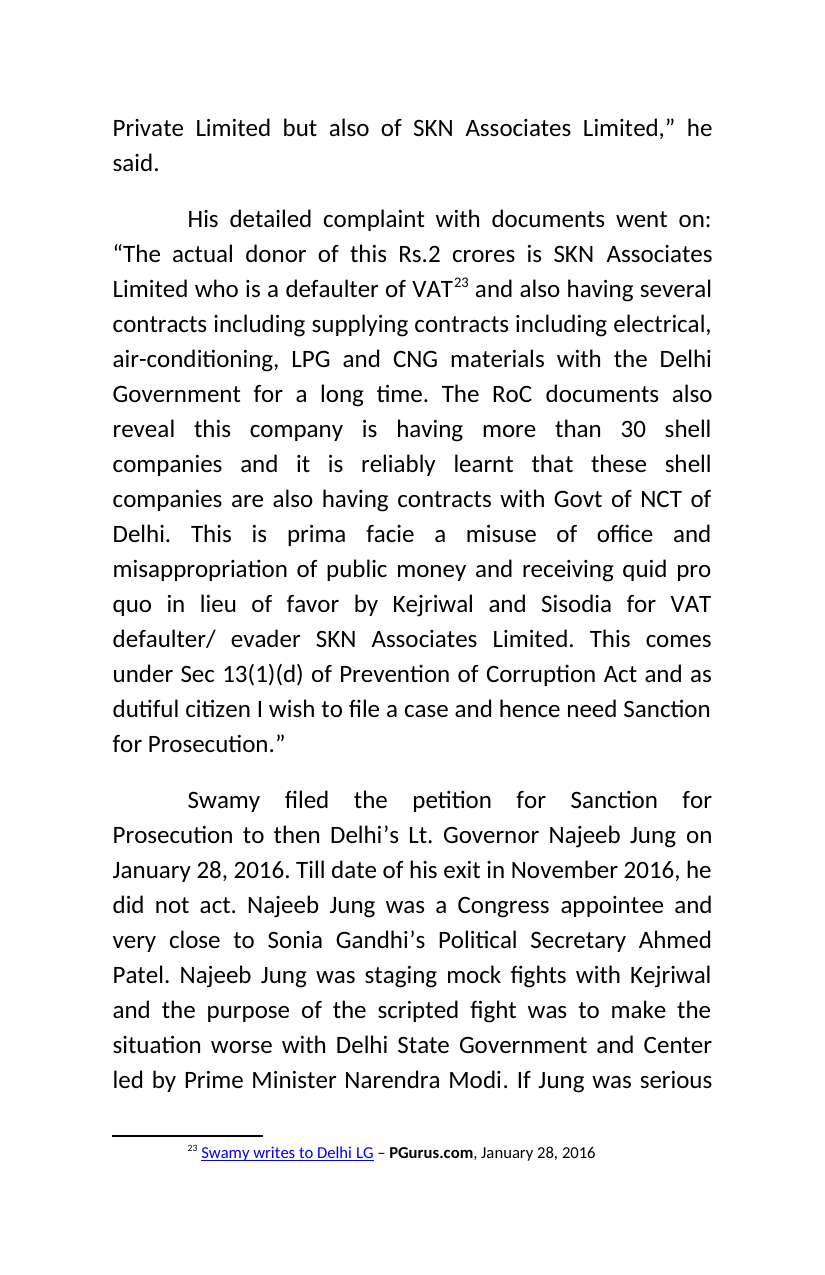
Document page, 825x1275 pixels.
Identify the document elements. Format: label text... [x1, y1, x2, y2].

text His detailed complaint with documents went on: “The actual donor of this Rs.2 crores is SKN Associates Limited who is a defaulter of VAT and also having several contracts including supplying contracts including electrical, air-conditioning, LPG and CNG materials with the Delhi Government for a long time. The RoC documents also reveal this company is having more than 30 shell companies and it is reliably learnt that these shell companies are also having contracts with Govt of NCT of Delhi. This is prima facie a misuse of office and misappropriation of public money and receiving quid pro quo in lieu of favor by Kejriwal and Sisodia for VAT defaulter/ evader SKN Associates Limited. This comes under Sec 13(1)(d) of Prevention of Corruption Act and as dutiful citizen I wish to file a case and hence need Sanction for Prosecution.” [112, 203, 712, 759]
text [112, 784, 712, 1095]
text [112, 112, 712, 178]
